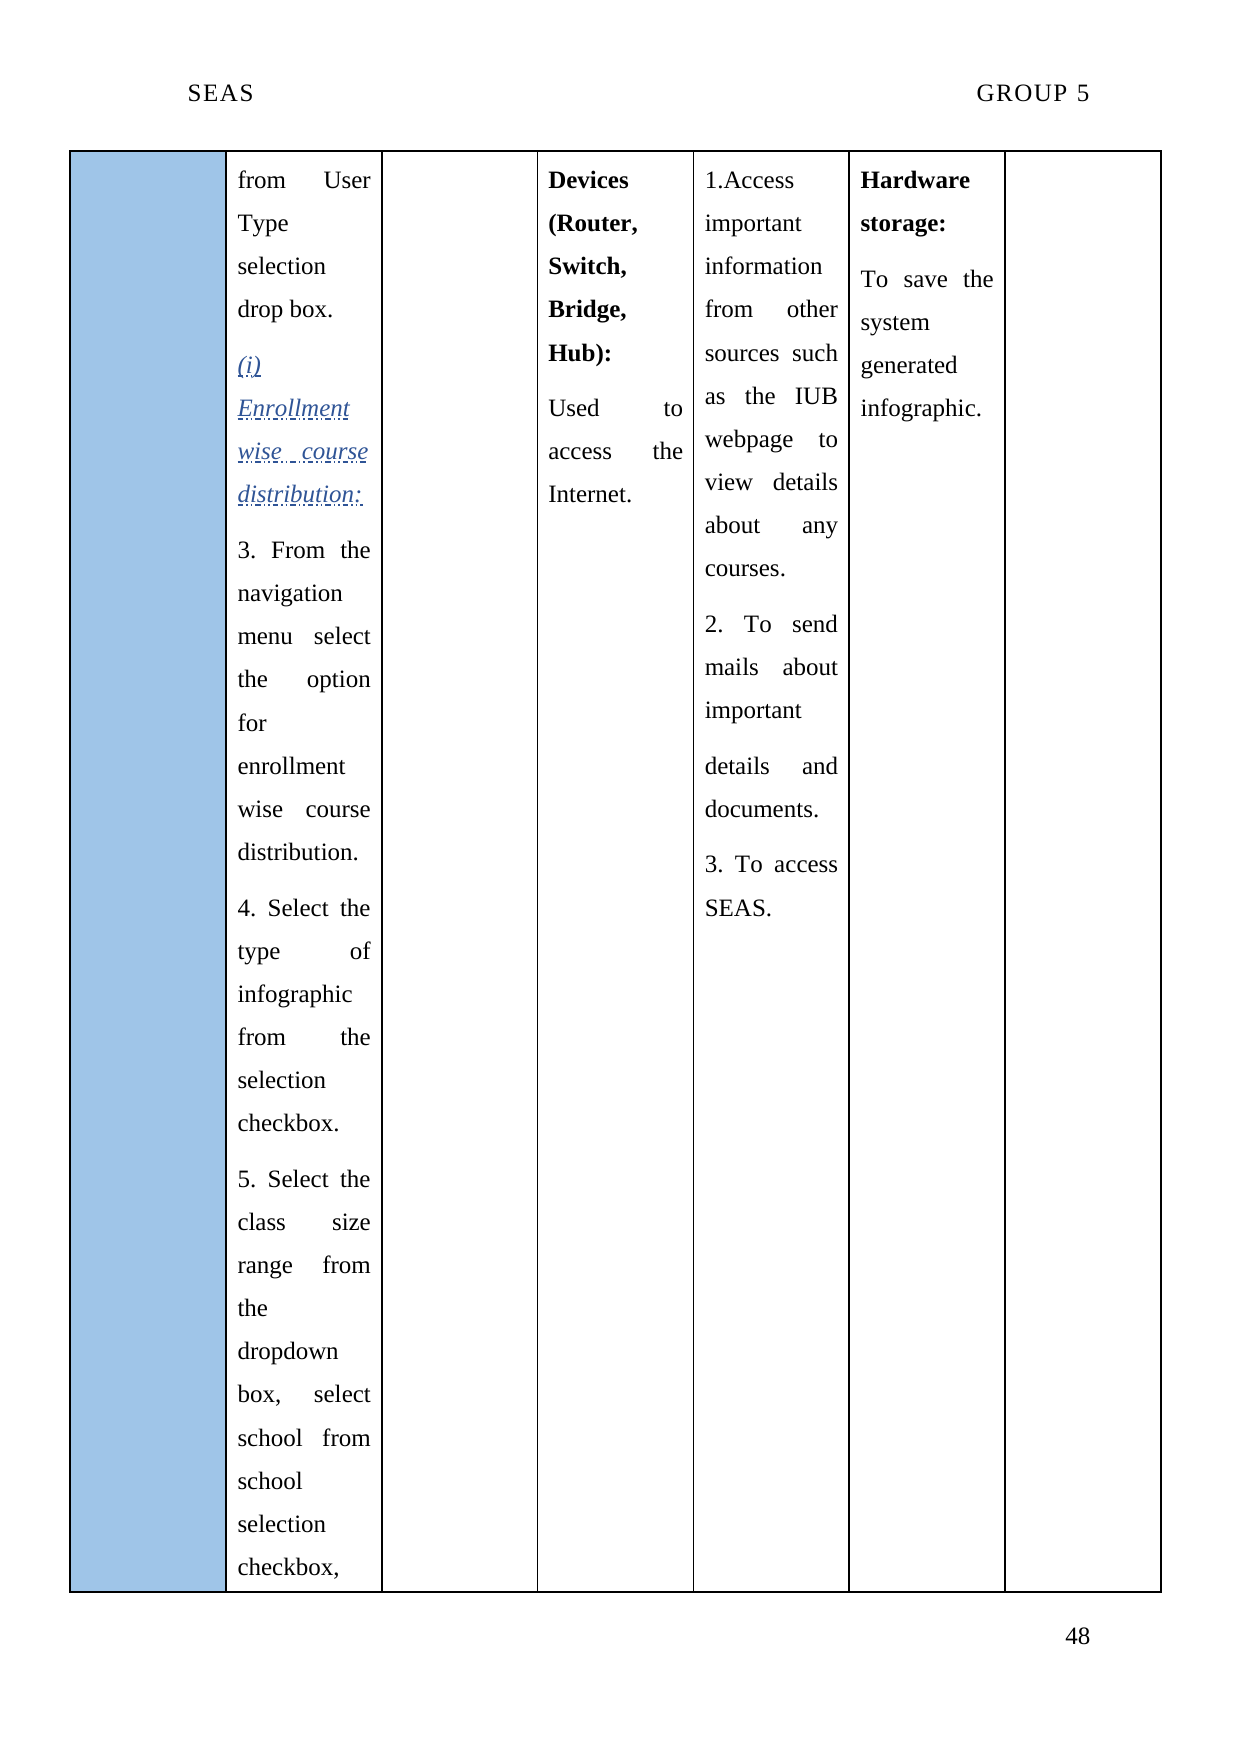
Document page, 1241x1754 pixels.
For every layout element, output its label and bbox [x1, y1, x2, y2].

table_cell [1006, 152, 1160, 1591]
table_cell [227, 152, 381, 1591]
table_cell [538, 152, 693, 1591]
table_cell [383, 152, 537, 1591]
table_cell [71, 152, 225, 1591]
table_cell [694, 152, 848, 1591]
table_cell [850, 152, 1004, 1591]
